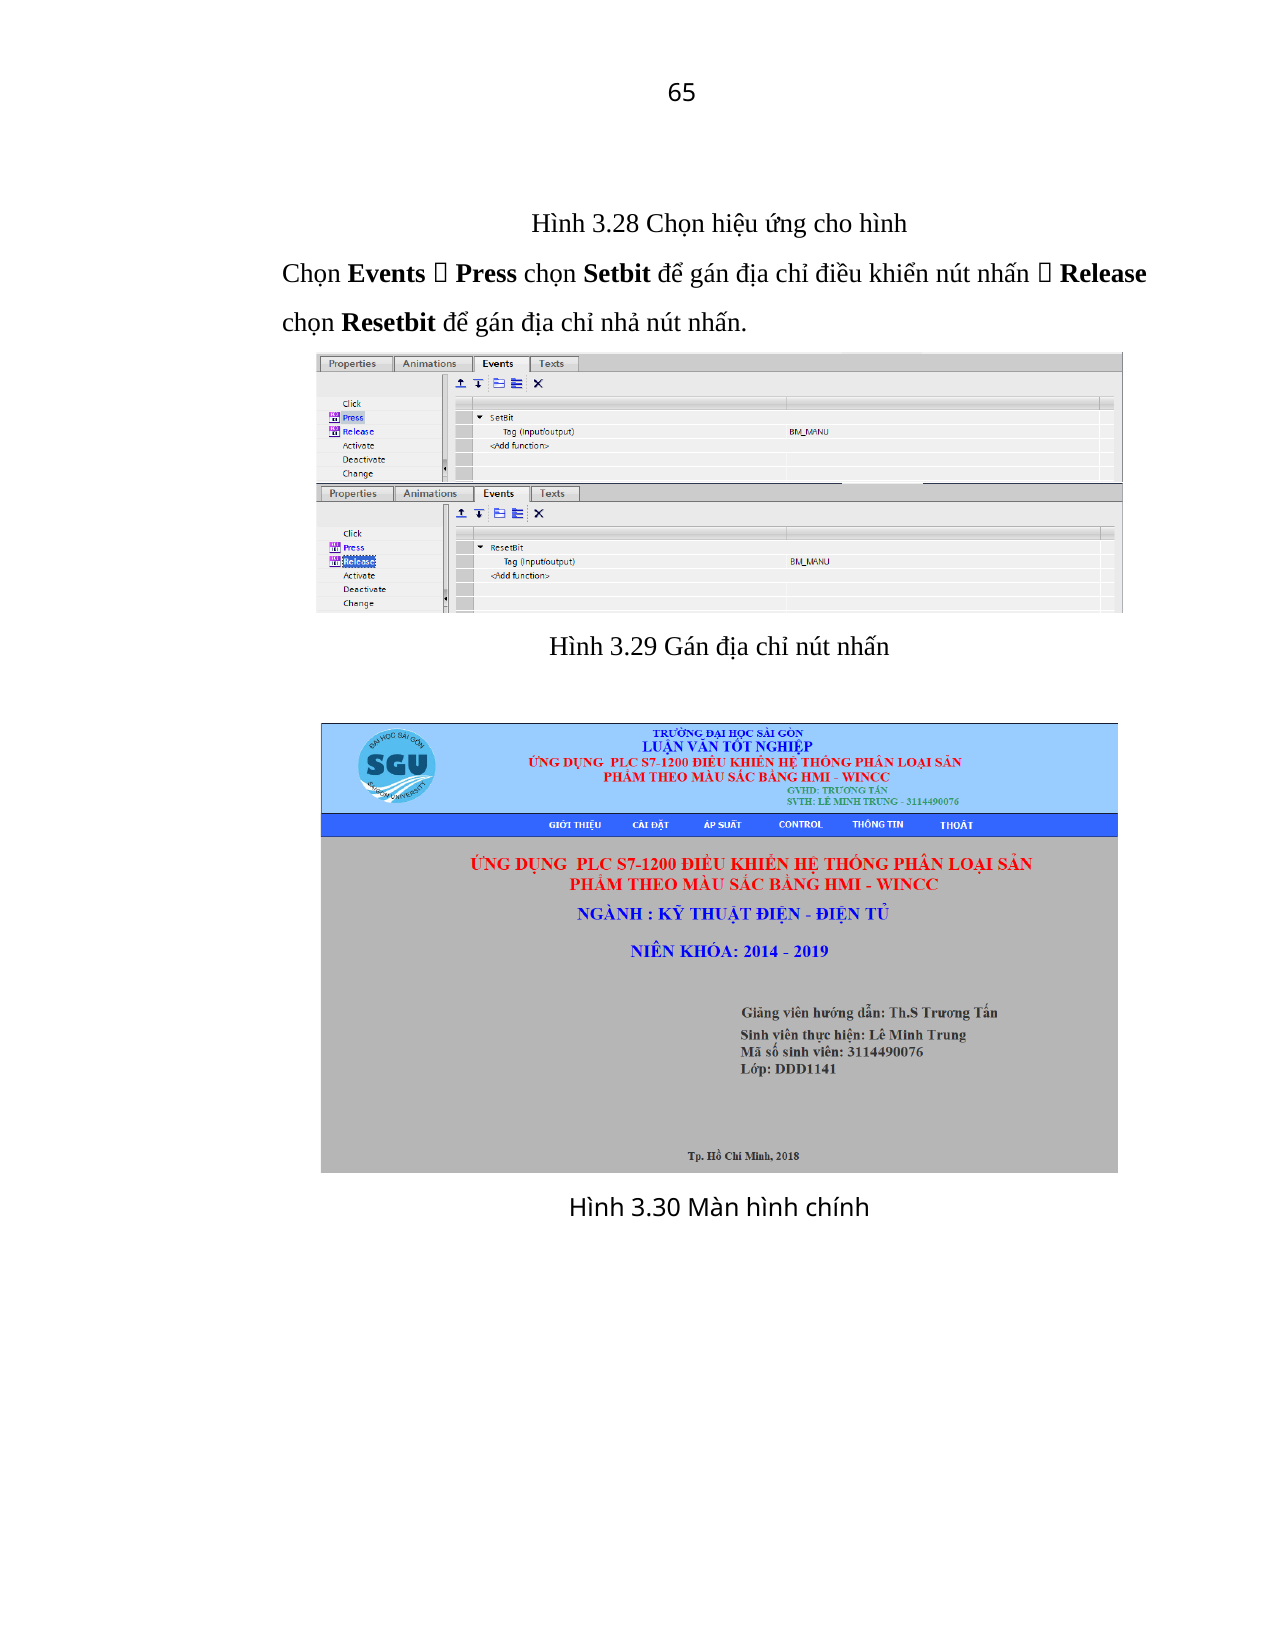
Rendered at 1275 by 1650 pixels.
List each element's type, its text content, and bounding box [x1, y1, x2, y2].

picture [320, 723, 1118, 1173]
list Hình 3.29 Gán địa chỉ nút nhấn [282, 631, 1157, 662]
list Hình 3.30 Màn hình chính [282, 1189, 1157, 1223]
picture [316, 352, 1123, 614]
list Hình 3.28 Chọn hiệu ứng cho hình [282, 207, 1157, 238]
list Chọn Events  Press chọn Setbit để gán địa chỉ điều khiển nút nhấn  Release chọn Resetbit để gán địa chỉ nhả nút nhấn. [282, 253, 1157, 337]
